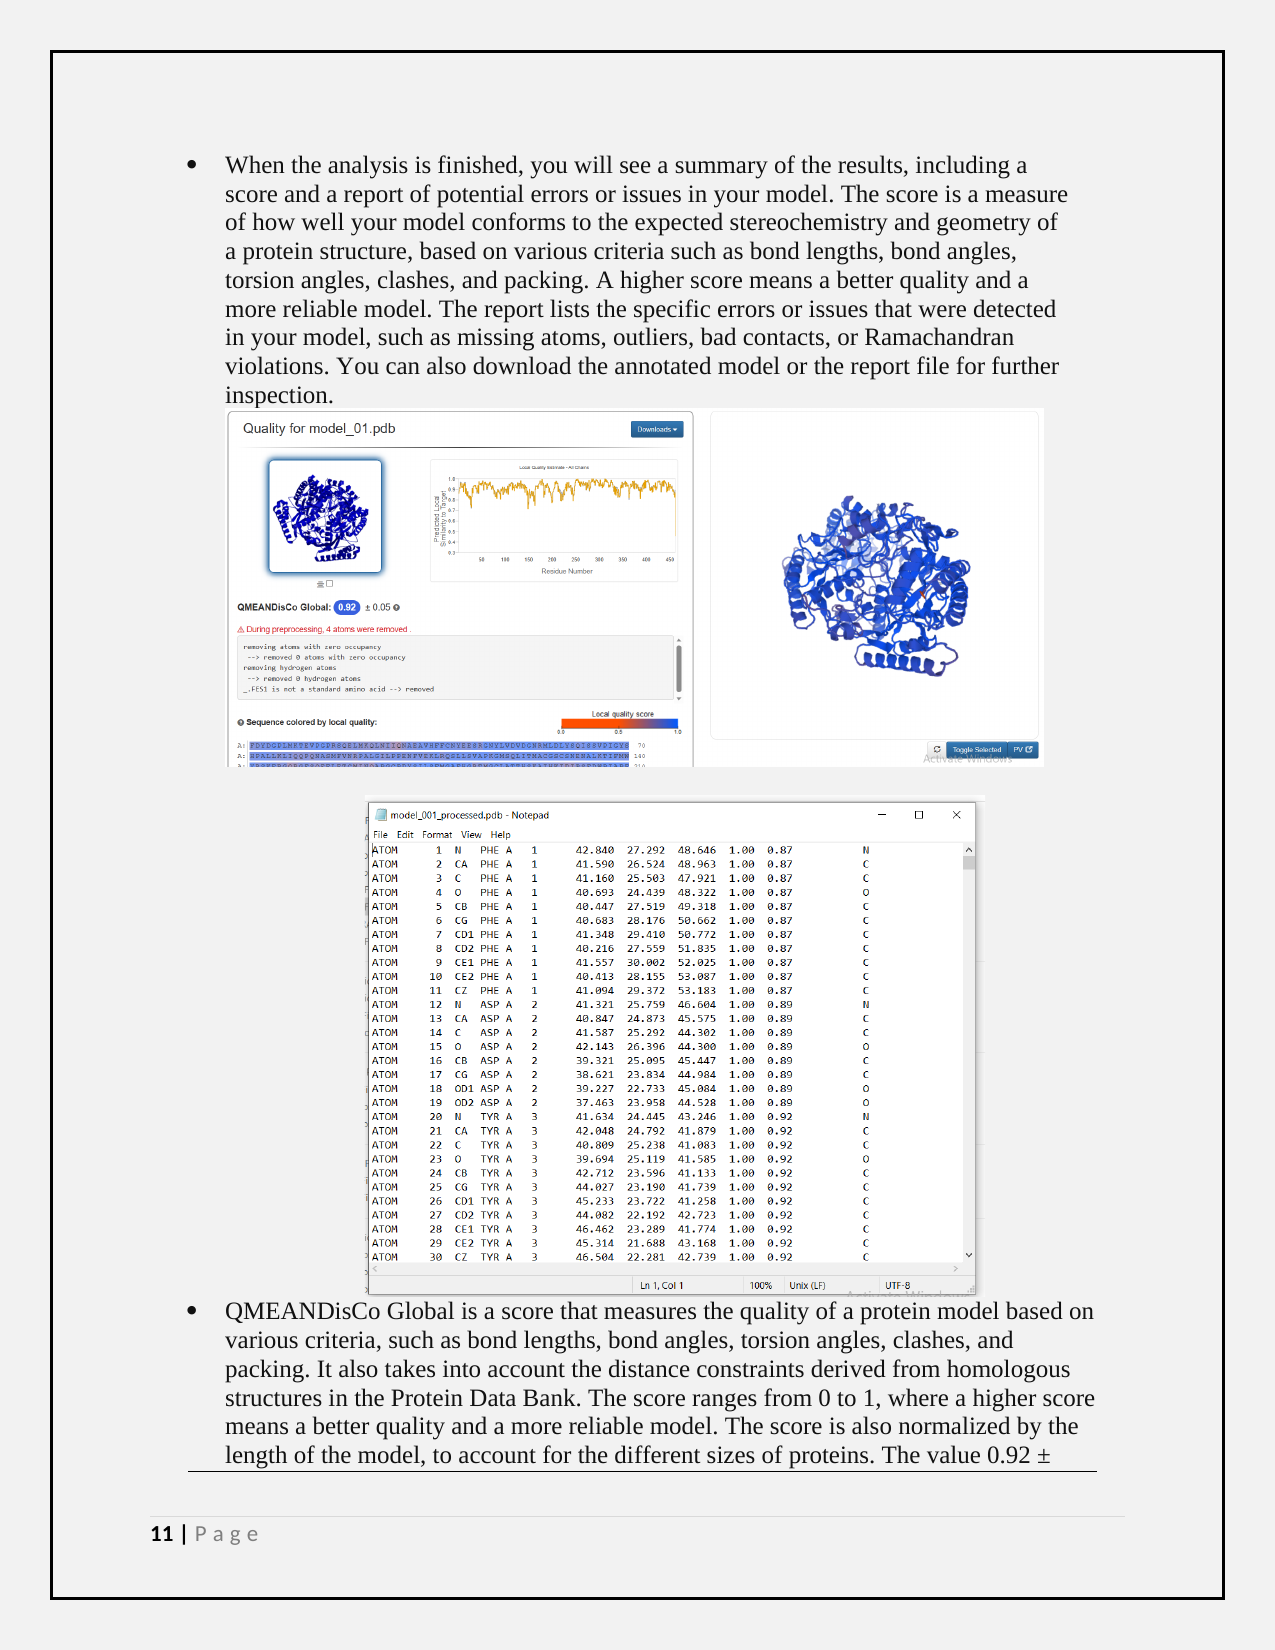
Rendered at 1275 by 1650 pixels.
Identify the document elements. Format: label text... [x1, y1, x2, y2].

list When the analysis is finished, you will see a summary of the results, including a score and a report of potential errors or issues in your model. The score is a measure of how well your model conforms to the expected stereochemistry and geometry of a protein structure, based on various criteria such as bond lengths, bond angles, torsion angles, clashes, and packing. A higher score means a better quality and a more reliable model. The report lists the specific errors or issues that were detected in your model, such as missing atoms, outliers, bad contacts, or Ramachandran violations. You can also download the annotated model or the report file for further inspection. [187, 150, 1069, 409]
picture [225, 408, 1044, 767]
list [187, 1296, 1097, 1472]
picture [364, 795, 986, 1297]
